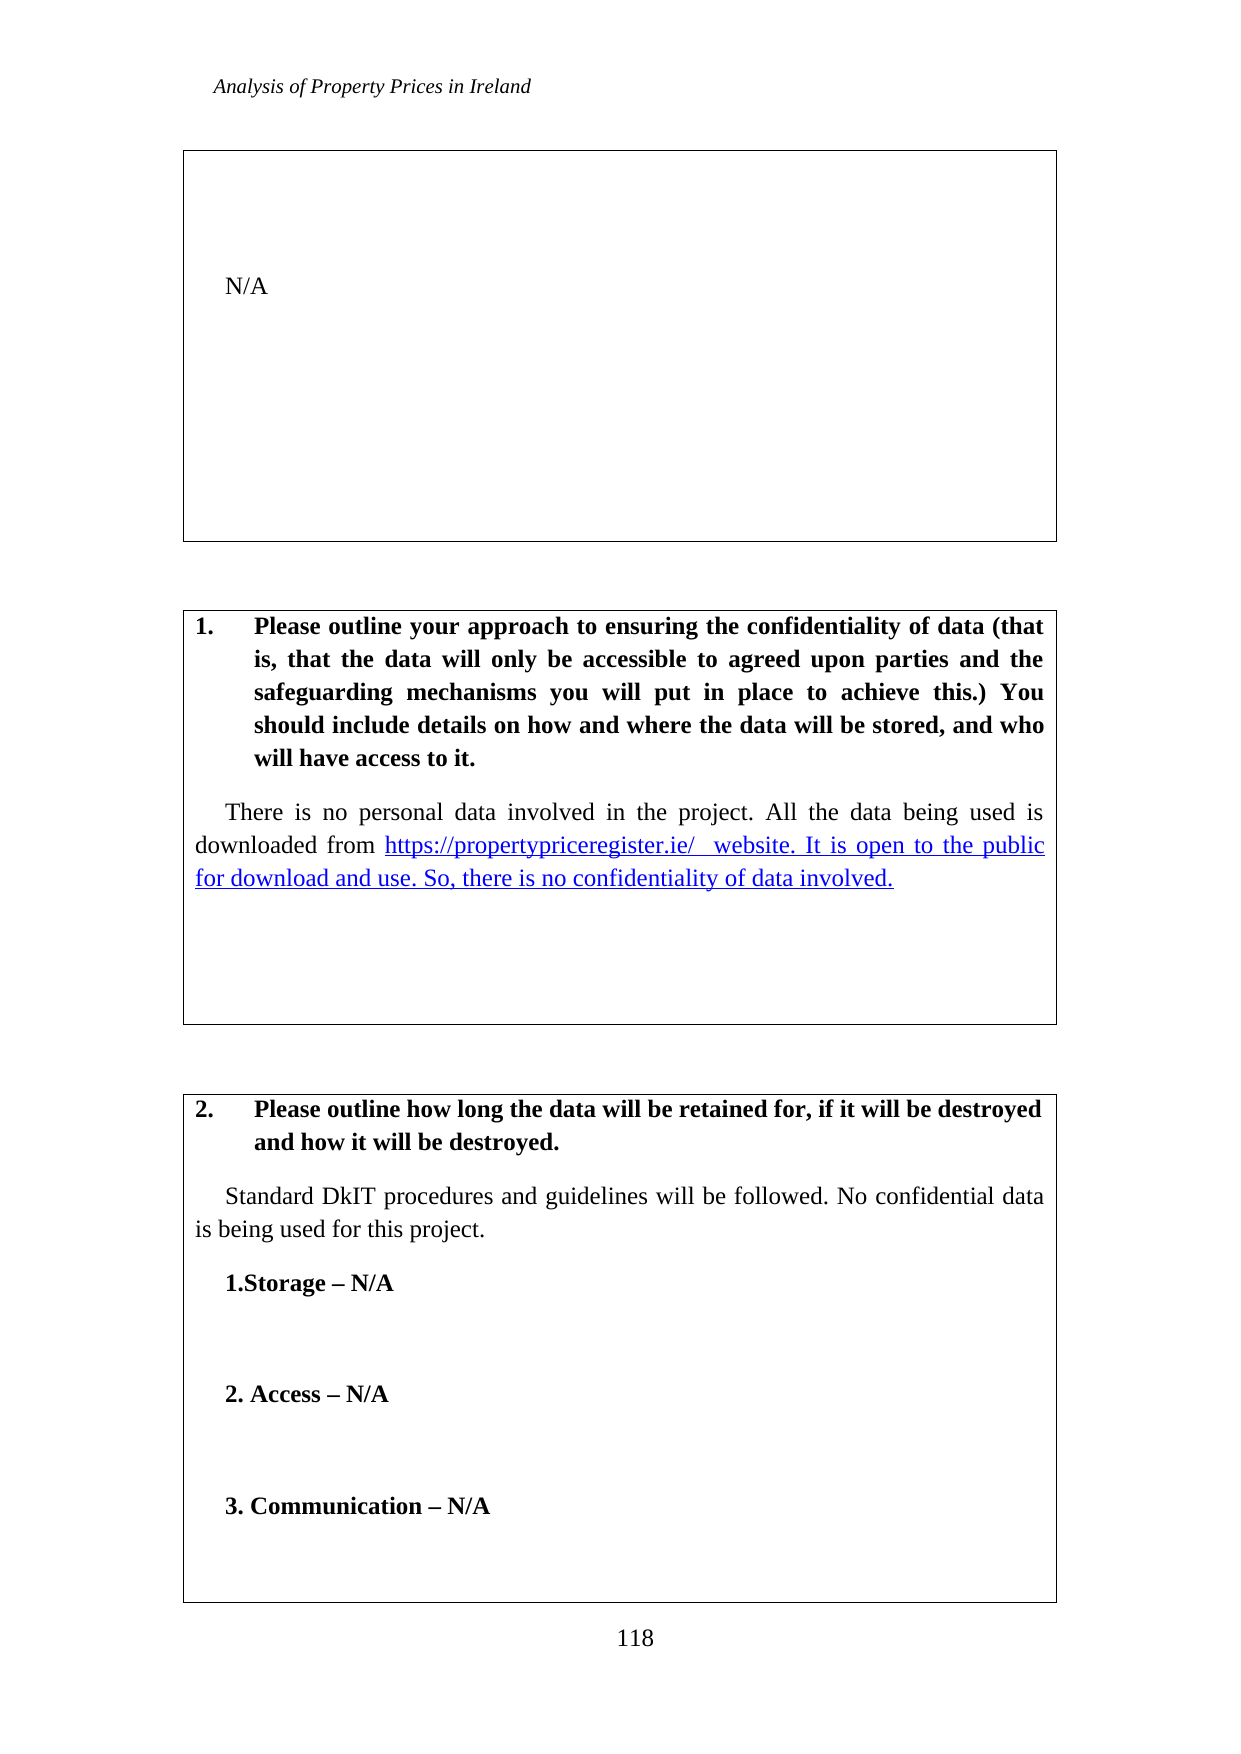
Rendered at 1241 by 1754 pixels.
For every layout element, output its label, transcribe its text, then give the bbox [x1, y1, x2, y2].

table_header Please outline your approach to ensuring the confidentiality of data (that is, that the data will only be accessible to agreed upon parties and the safeguarding mechanisms you will put in place to achieve this.) You should include details on how and where the data will be stored, and who will have access to it. There is no personal data involved in the project. All the data being used is downloaded from https://propertypriceregister.ie/ website. It is open to the public for download and use. So, there is no confidentiality of data involved. [184, 611, 1056, 1024]
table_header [184, 1095, 1056, 1602]
table_cell N/A [184, 151, 1056, 541]
